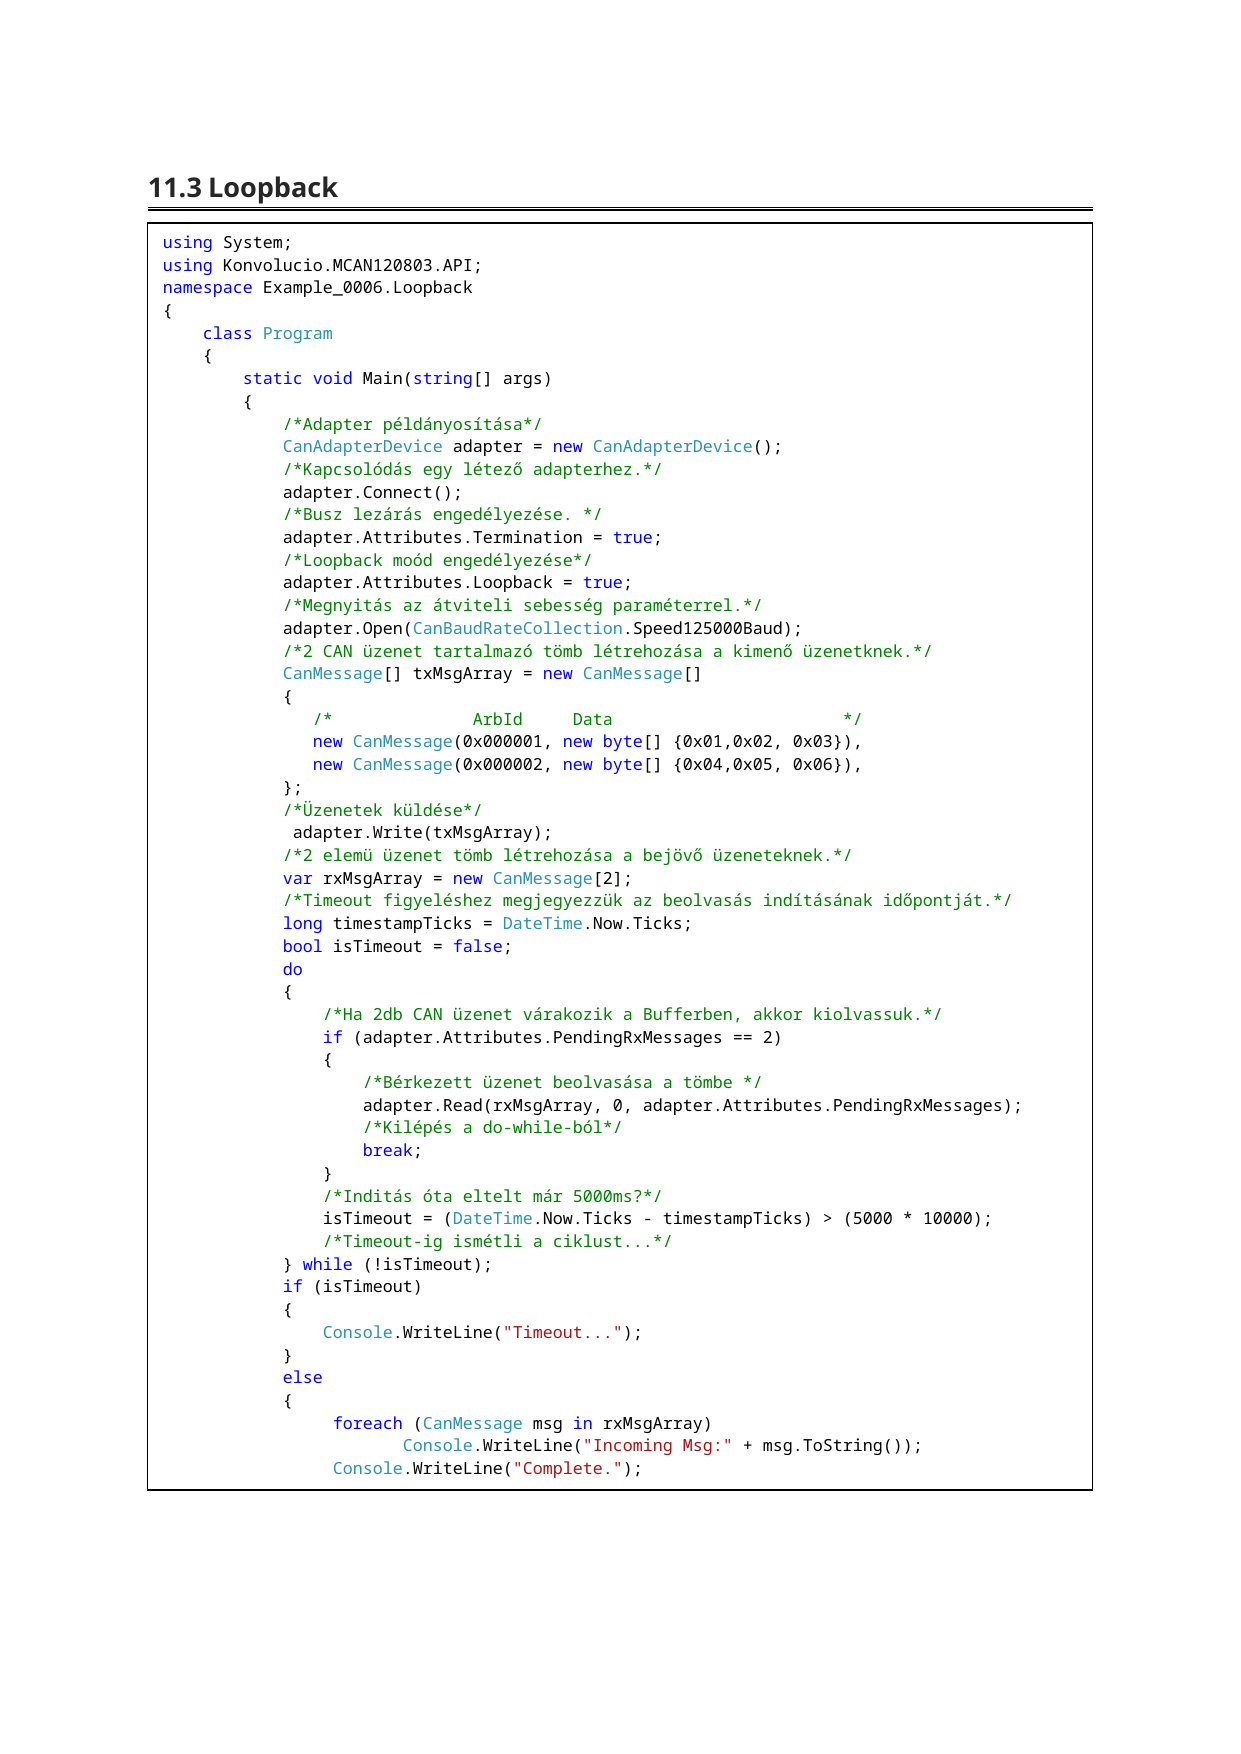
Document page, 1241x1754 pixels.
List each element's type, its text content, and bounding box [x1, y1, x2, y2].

subtitle Loopback [148, 168, 1093, 207]
